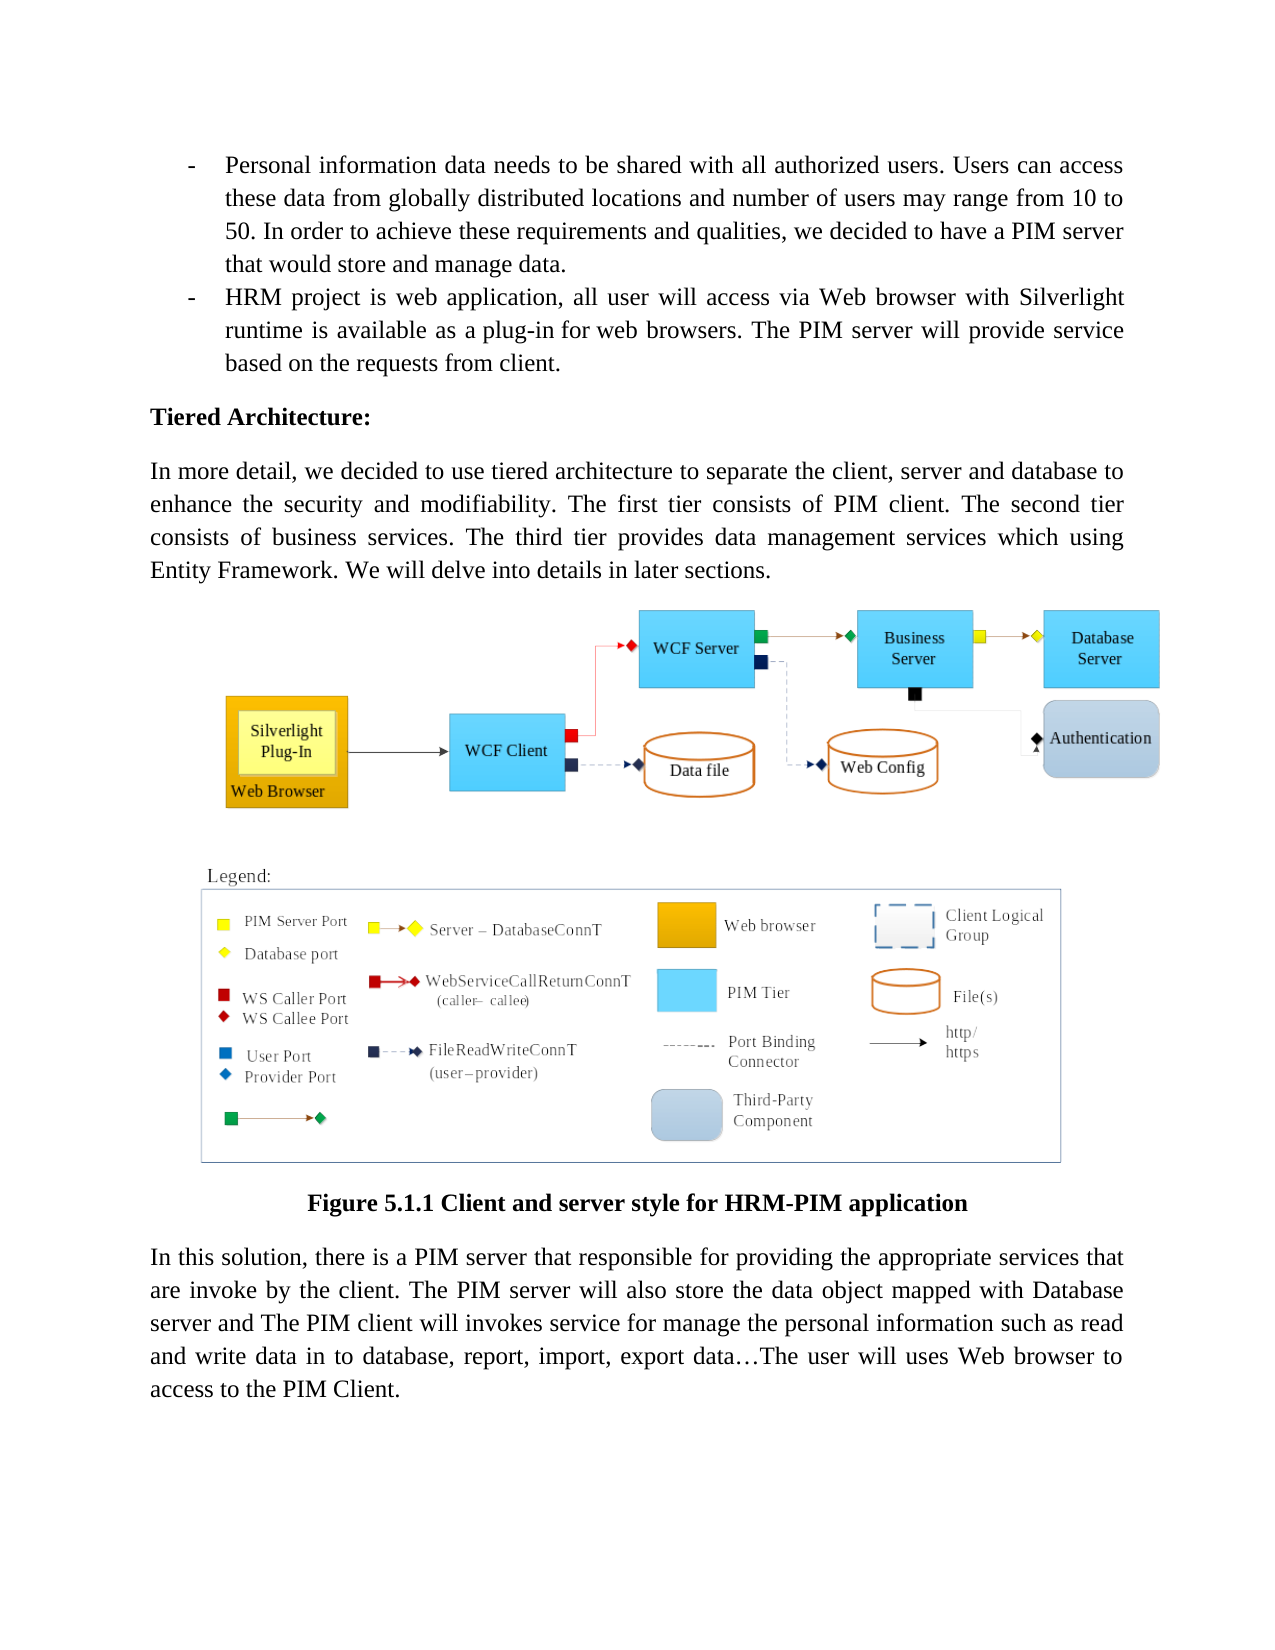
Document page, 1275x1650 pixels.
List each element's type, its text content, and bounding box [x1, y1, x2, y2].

text In more detail, we decided to use tiered architecture to separate the client, server and database to enhance the security and modifiability. The first tier consists of PIM client. The second tier consists of business services. The third tier provides data management services which using Entity Framework. We will delve into details in later sections. [150, 456, 1125, 584]
list Personal information data needs to be shared with all authorized users. Users can access these data from globally distributed locations and number of users may range from 10 to 50. In order to achieve these requirements and qualities, we decided to have a PIM server that would store and manage data. [187, 150, 1125, 278]
list HRM project is web application, all user will access via Web browser with Silverlight runtime is available as a plug-in for web browsers. The PIM server will provide service based on the requests from client. [187, 282, 1125, 377]
text Figure 5.1.1 Client and server style for HRM-PIM application [150, 1188, 1125, 1217]
text Tiered Architecture: [150, 402, 1125, 431]
text In this solution, there is a PIM server that responsible for providing the appropriate services that are invoke by the client. The PIM server will also store the data object mapped with Database server and The PIM client will invokes service for manage the personal information such as read and write data in to database, report, import, export data…The user will uses Web browser to access to the PIM Client. [150, 1242, 1125, 1403]
